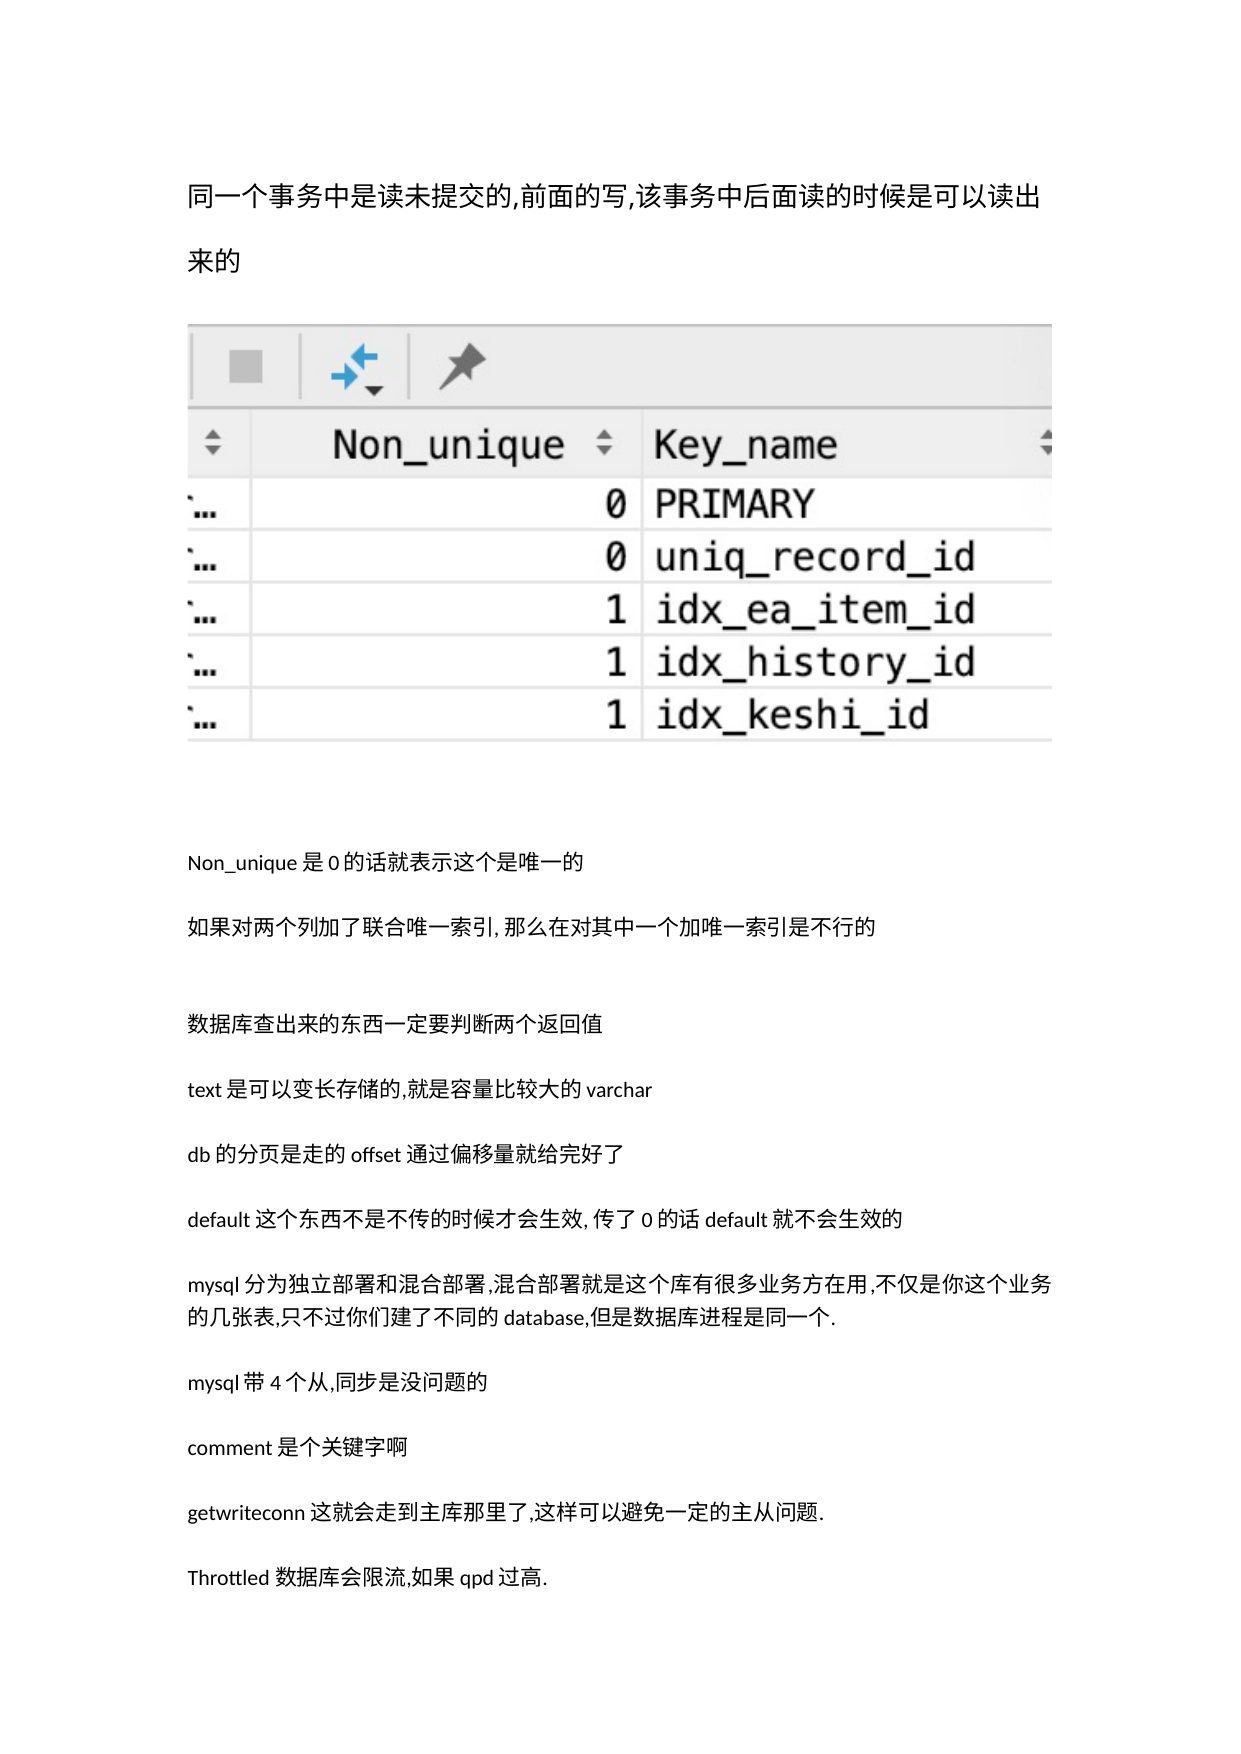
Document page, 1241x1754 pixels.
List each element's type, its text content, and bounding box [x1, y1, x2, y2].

text 数据库查出来的东西一定要判断两个返回值 [187, 1007, 1053, 1039]
text 同一个事务中是读未提交的,前面的写,该事务中后面读的时候是可以读出来的 [187, 162, 1053, 292]
text Non_unique是0的话就表示这个是唯一的 [187, 844, 1053, 877]
text Throttled 数据库会限流,如果qpd过高. [187, 1559, 1053, 1592]
text 如果对两个列加了联合唯一索引, 那么在对其中一个加唯一索引是不行的 [187, 909, 1053, 942]
text mysql带4个从,同步是没问题的 [187, 1364, 1053, 1397]
text db的分页是走的offset 通过偏移量就给完好了 [187, 1137, 1053, 1169]
text comment是个关键字啊 [187, 1429, 1053, 1462]
text default这个东西不是不传的时候才会生效, 传了0的话default就不会生效的 [187, 1202, 1053, 1234]
text getwriteconn这就会走到主库那里了,这样可以避免一定的主从问题. [187, 1494, 1053, 1527]
text mysql分为独立部署和混合部署,混合部署就是这个库有很多业务方在用,不仅是你这个业务的几张表,只不过你们建了不同的database,但是数据库进程是同一个. [187, 1267, 1053, 1332]
text text是可以变长存储的,就是容量比较大的varchar [187, 1072, 1053, 1104]
picture [187, 324, 1052, 821]
